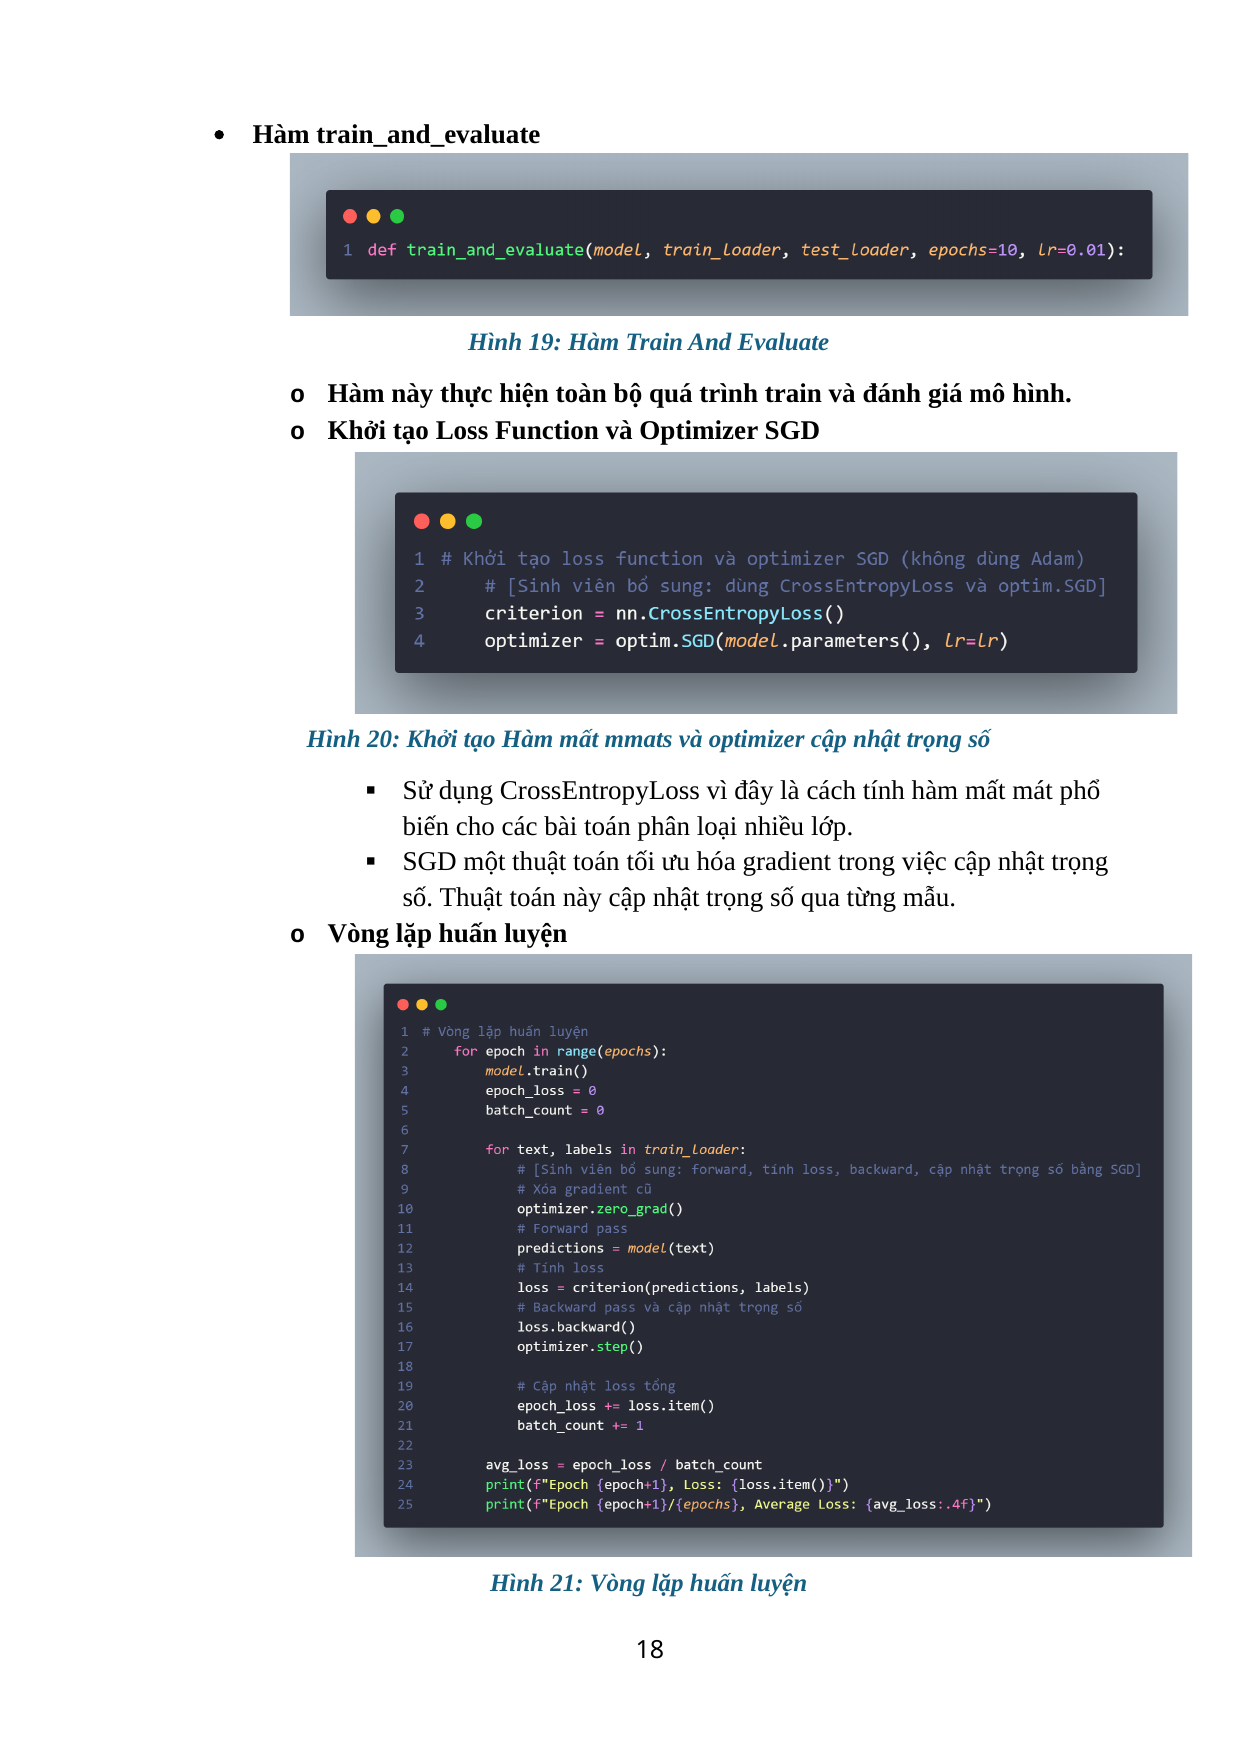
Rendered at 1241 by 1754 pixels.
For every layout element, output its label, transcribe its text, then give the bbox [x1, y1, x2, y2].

list Vòng lặp huấn luyện [290, 917, 1122, 950]
list SGD một thuật toán tối ưu hóa gradient trong việc cập nhật trọng số. Thuật toán này cập nhật trọng số qua từng mẫu. [365, 846, 1122, 912]
text Hình 20: Khởi tạo Hàm mất mmats và optimizer cập nhật trọng số [177, 724, 1122, 753]
text Hình 19: Hàm Train And Evaluate [177, 327, 1122, 356]
list Sử dụng CrossEntropyLoss vì đây là cách tính hàm mất mát phổ biến cho các bài toán phân loại nhiều lớp. [365, 774, 1122, 841]
picture [354, 452, 1178, 714]
list Hàm train_and_evaluate [215, 118, 1122, 149]
picture [289, 153, 1189, 316]
list Hàm này thực hiện toàn bộ quá trình train và đánh giá mô hình. [290, 377, 1122, 409]
picture [354, 954, 1193, 1557]
text Hình 21: Vòng lặp huấn luyện [177, 1568, 1122, 1596]
list Khởi tạo Loss Function và Optimizer SGD [290, 414, 1122, 447]
